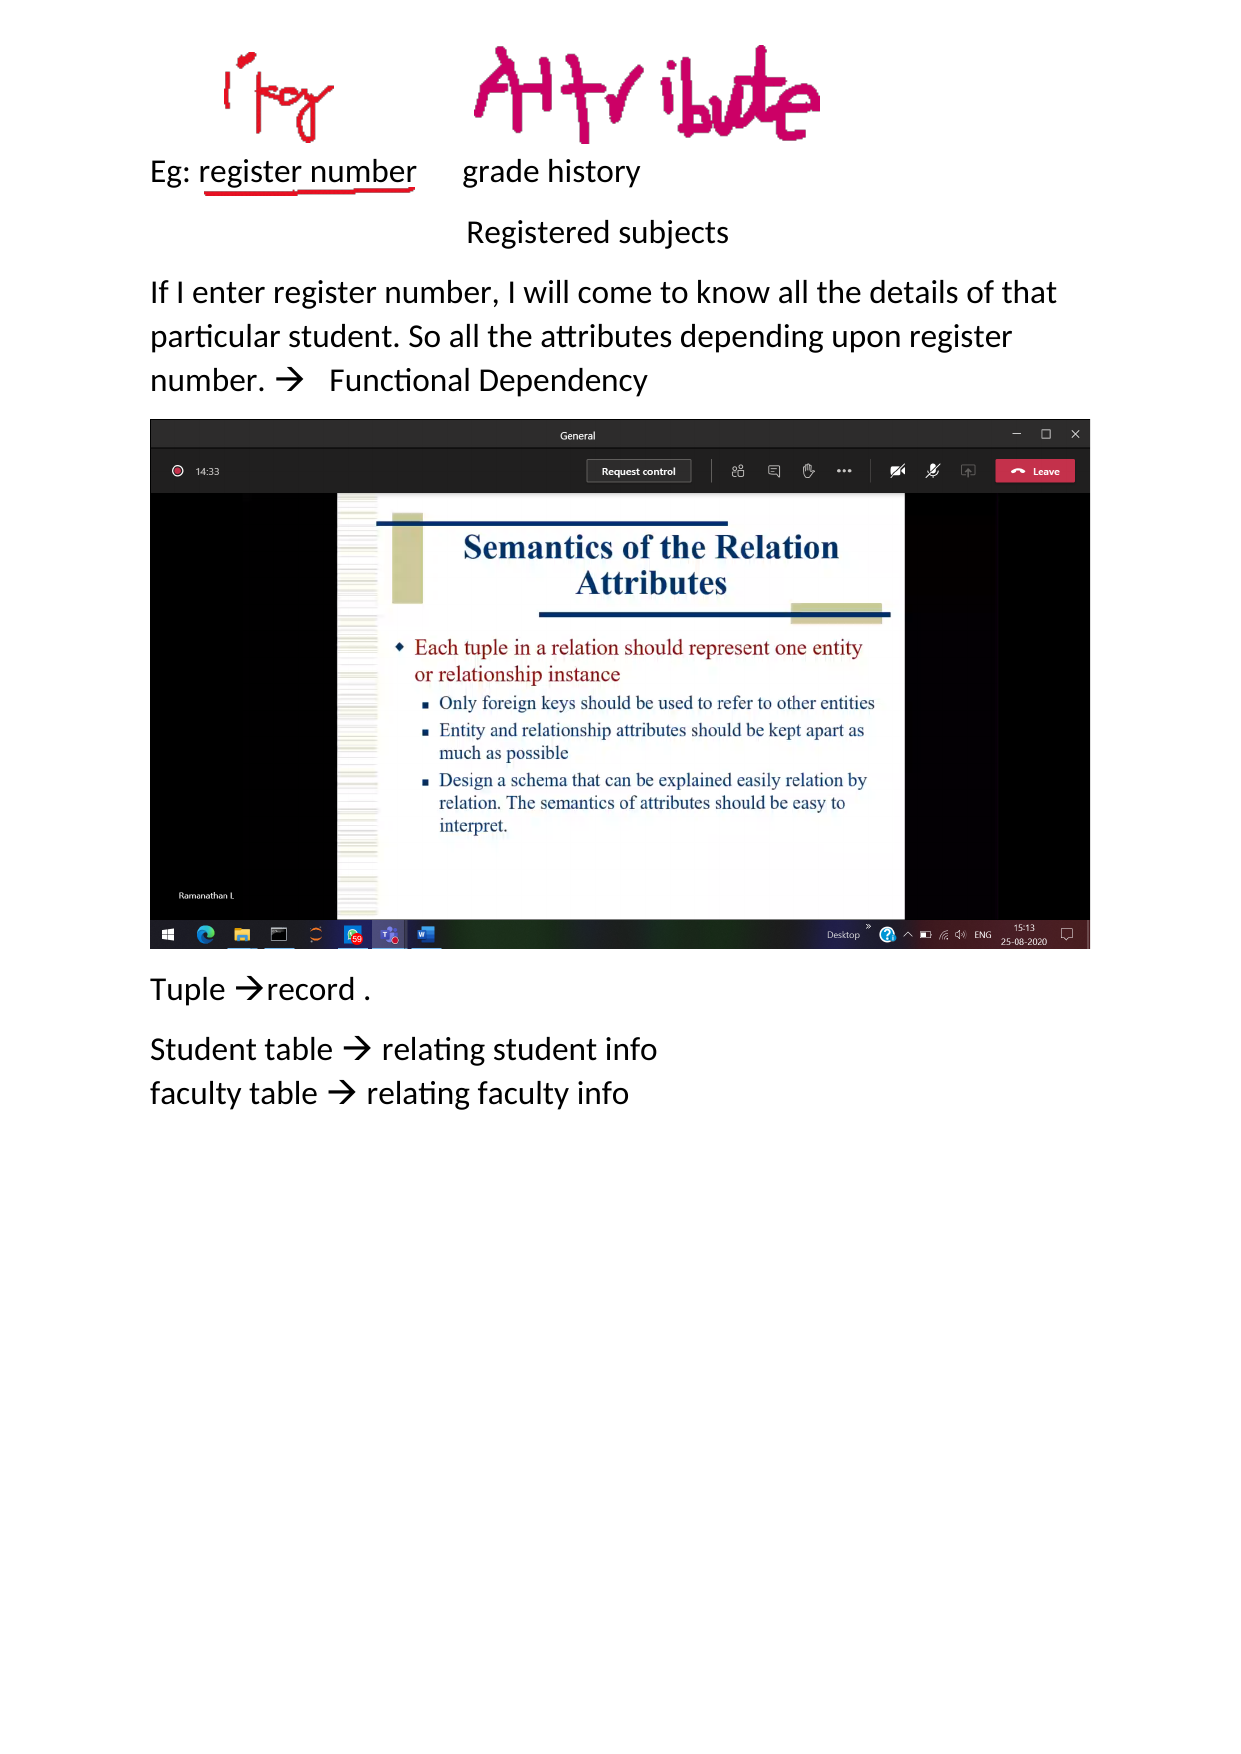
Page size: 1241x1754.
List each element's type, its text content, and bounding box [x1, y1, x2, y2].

text Student table relating student info faculty table relating faculty info [150, 1028, 1090, 1113]
picture [204, 187, 415, 196]
picture [474, 45, 820, 144]
picture [224, 52, 334, 143]
text If I enter register number, I will come to know all the details of that particular student. So all the attributes depending upon register number. Functional Dependency [150, 271, 1090, 400]
text Tuple record . [150, 967, 1090, 1008]
text Eg: register number grade history [150, 150, 1090, 191]
text Registered subjects [150, 211, 1090, 251]
picture [150, 419, 1091, 949]
